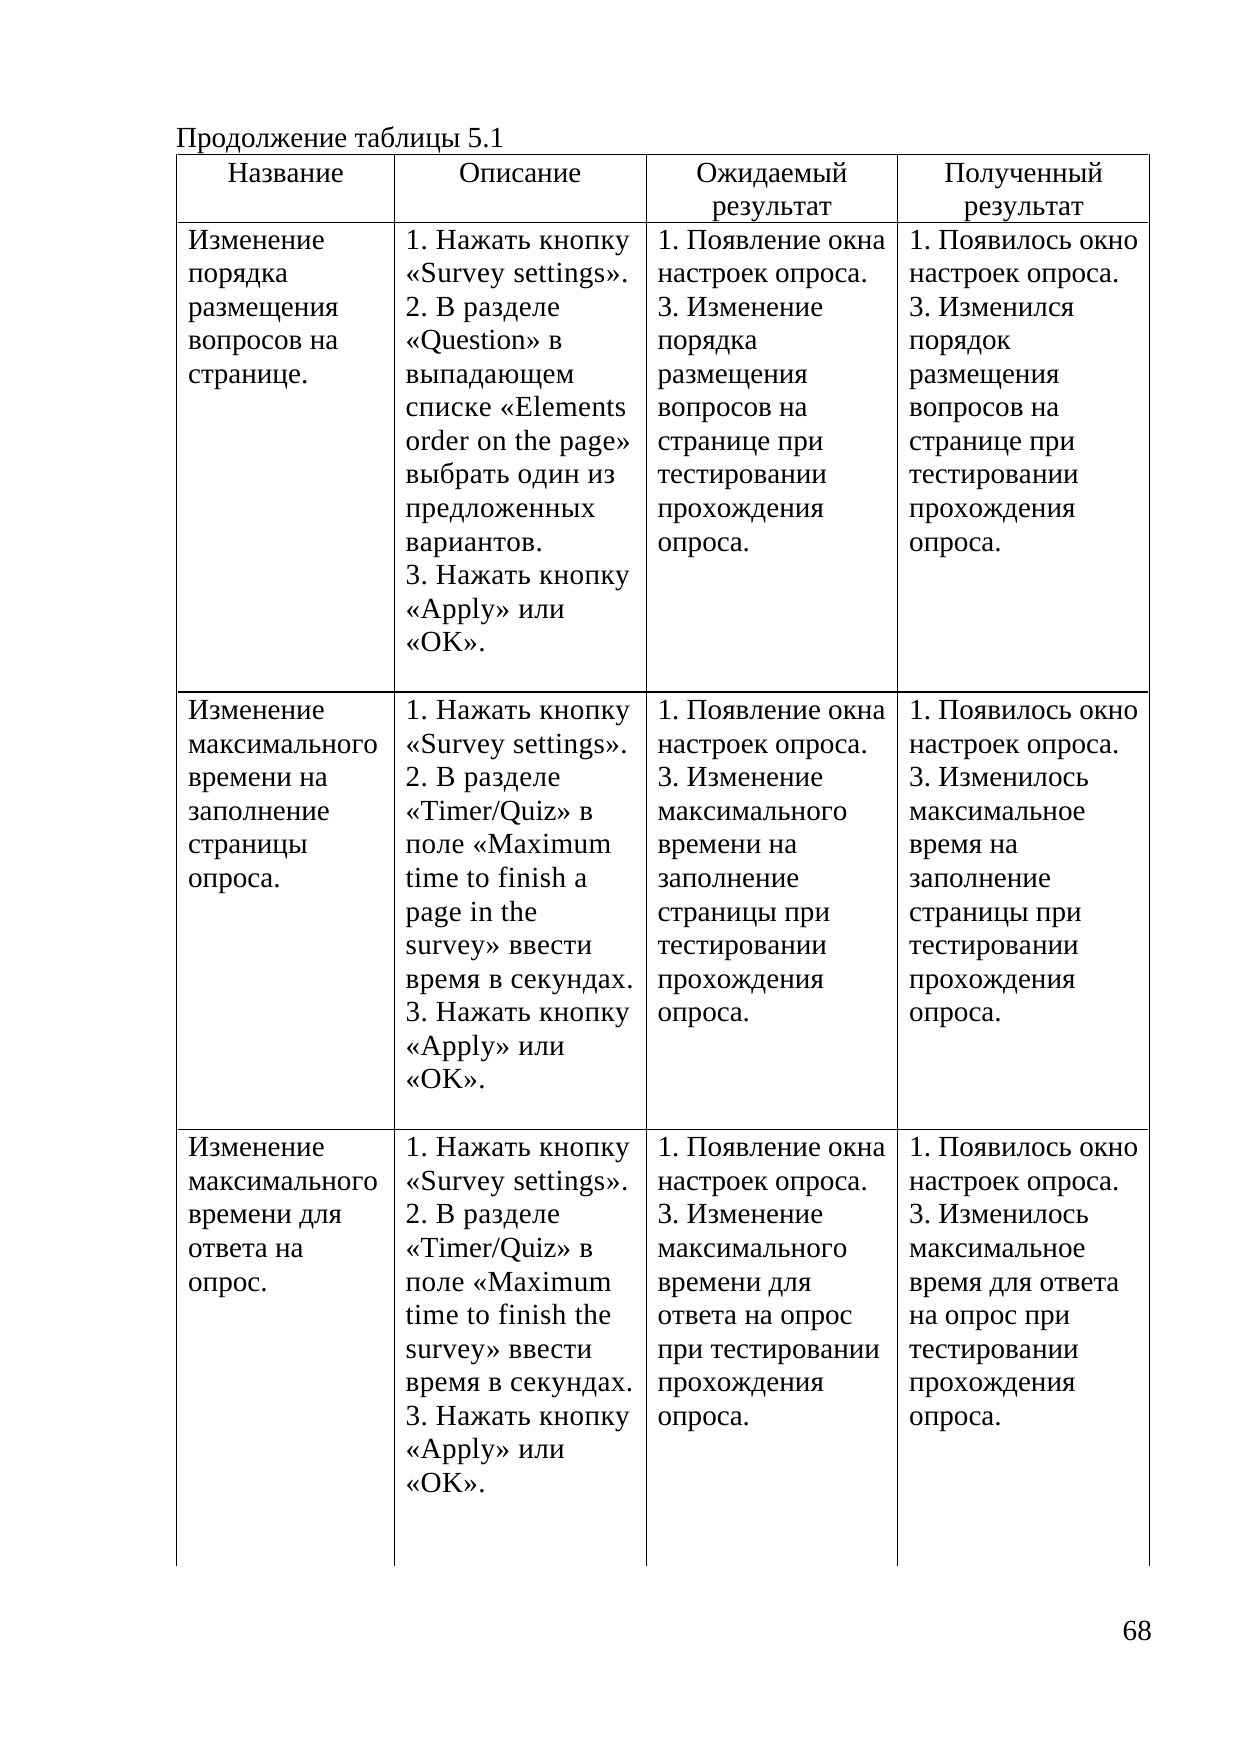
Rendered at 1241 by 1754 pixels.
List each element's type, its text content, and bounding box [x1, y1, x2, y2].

table_cell Изменение порядка размещения вопросов на странице. [177, 222, 394, 691]
table_cell 1. Появилось окно настроек опроса. 3. Изменилось максимальное время на заполнение страницы при тестировании прохождения опроса. [898, 691, 1149, 1128]
table_cell 1. Нажать кнопку «Survey settings». 2. В разделе «Question» в выпадающем списке «Elements order on the page» выбрать один из предложенных вариантов. 3. Нажать кнопку «Apply» или «OK». [395, 223, 646, 691]
table_cell Изменение максимального времени на заполнение страницы опроса. [177, 691, 394, 1128]
table_cell Ожидаемый результат [647, 155, 897, 222]
table_cell Изменение максимального времени для ответа на опрос. [177, 1129, 394, 1566]
table_cell Полученный результат [898, 154, 1149, 222]
table_cell 1. Нажать кнопку «Survey settings». 2. В разделе «Timer/Quiz» в поле «Maximum time to finish a page in the survey» ввести время в секундах. 3. Нажать кнопку «Apply» или «OK». [395, 693, 646, 1128]
table_cell 1. Нажать кнопку «Survey settings». 2. В разделе «Timer/Quiz» в поле «Maximum time to finish the survey» ввести время в секундах. 3. Нажать кнопку «Apply» или «OK». [395, 1130, 646, 1566]
table_cell 1. Появление окна настроек опроса. 3. Изменение максимального времени на заполнение страницы при тестировании прохождения опроса. [647, 693, 897, 1128]
table_cell 1. Появилось окно настроек опроса. 3. Изменилось максимальное время для ответа на опрос при тестировании прохождения опроса. [898, 1129, 1149, 1566]
table_header Продолжение таблицы 5.1 [178, 120, 1149, 154]
table_cell Название [177, 155, 394, 222]
table_cell Описание [395, 155, 646, 222]
table_cell 1. Появление окна настроек опроса. 3. Изменение порядка размещения вопросов на странице при тестировании прохождения опроса. [647, 223, 897, 691]
table_cell 1. Появилось окно настроек опроса. 3. Изменился порядок размещения вопросов на странице при тестировании прохождения опроса. [898, 222, 1149, 691]
table_cell 1. Появление окна настроек опроса. 3. Изменение максимального времени для ответа на опрос при тестировании прохождения опроса. [647, 1130, 897, 1566]
